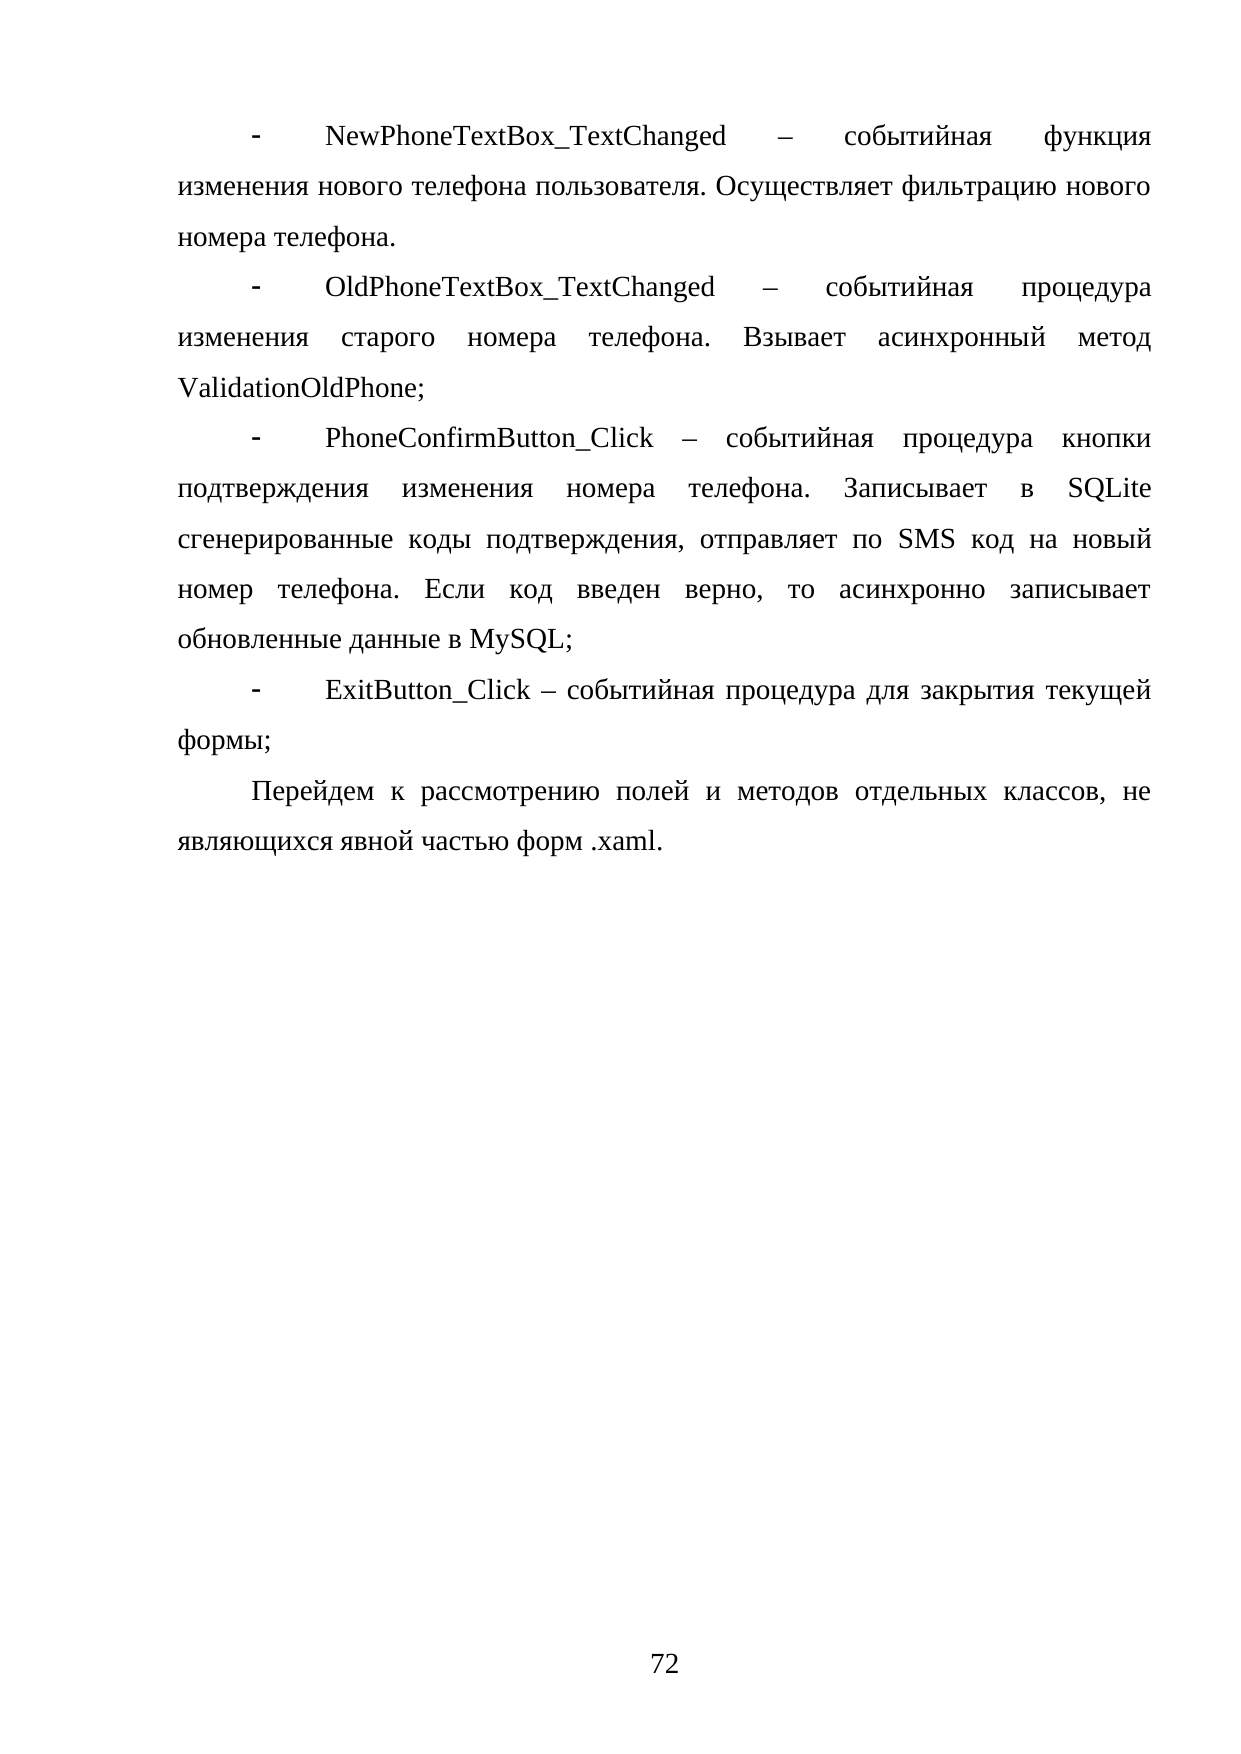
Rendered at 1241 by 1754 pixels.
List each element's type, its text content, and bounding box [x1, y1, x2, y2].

list ExitButton_Click – событийная процедура для закрытия текущей формы; [177, 672, 1152, 756]
text Перейдем к рассмотрению полей и методов отдельных классов, не являющихся явной частью форм .xaml. [177, 773, 1152, 856]
list NewPhoneTextBox_TextChanged – событийная функция изменения нового телефона пользователя. Осуществляет фильтрацию нового номера телефона. [177, 118, 1152, 252]
list OldPhoneTextBox_TextChanged – событийная процедура изменения старого номера телефона. Взывает асинхронный метод ValidationOldPhone; [177, 269, 1152, 403]
list PhoneConfirmButton_Click – событийная процедура кнопки подтверждения изменения номера телефона. Записывает в SQLite сгенерированные коды подтверждения, отправляет по SMS код на новый номер телефона. Если код введен верно, то асинхронно записывает обновленные данные в MySQL; [177, 420, 1152, 655]
